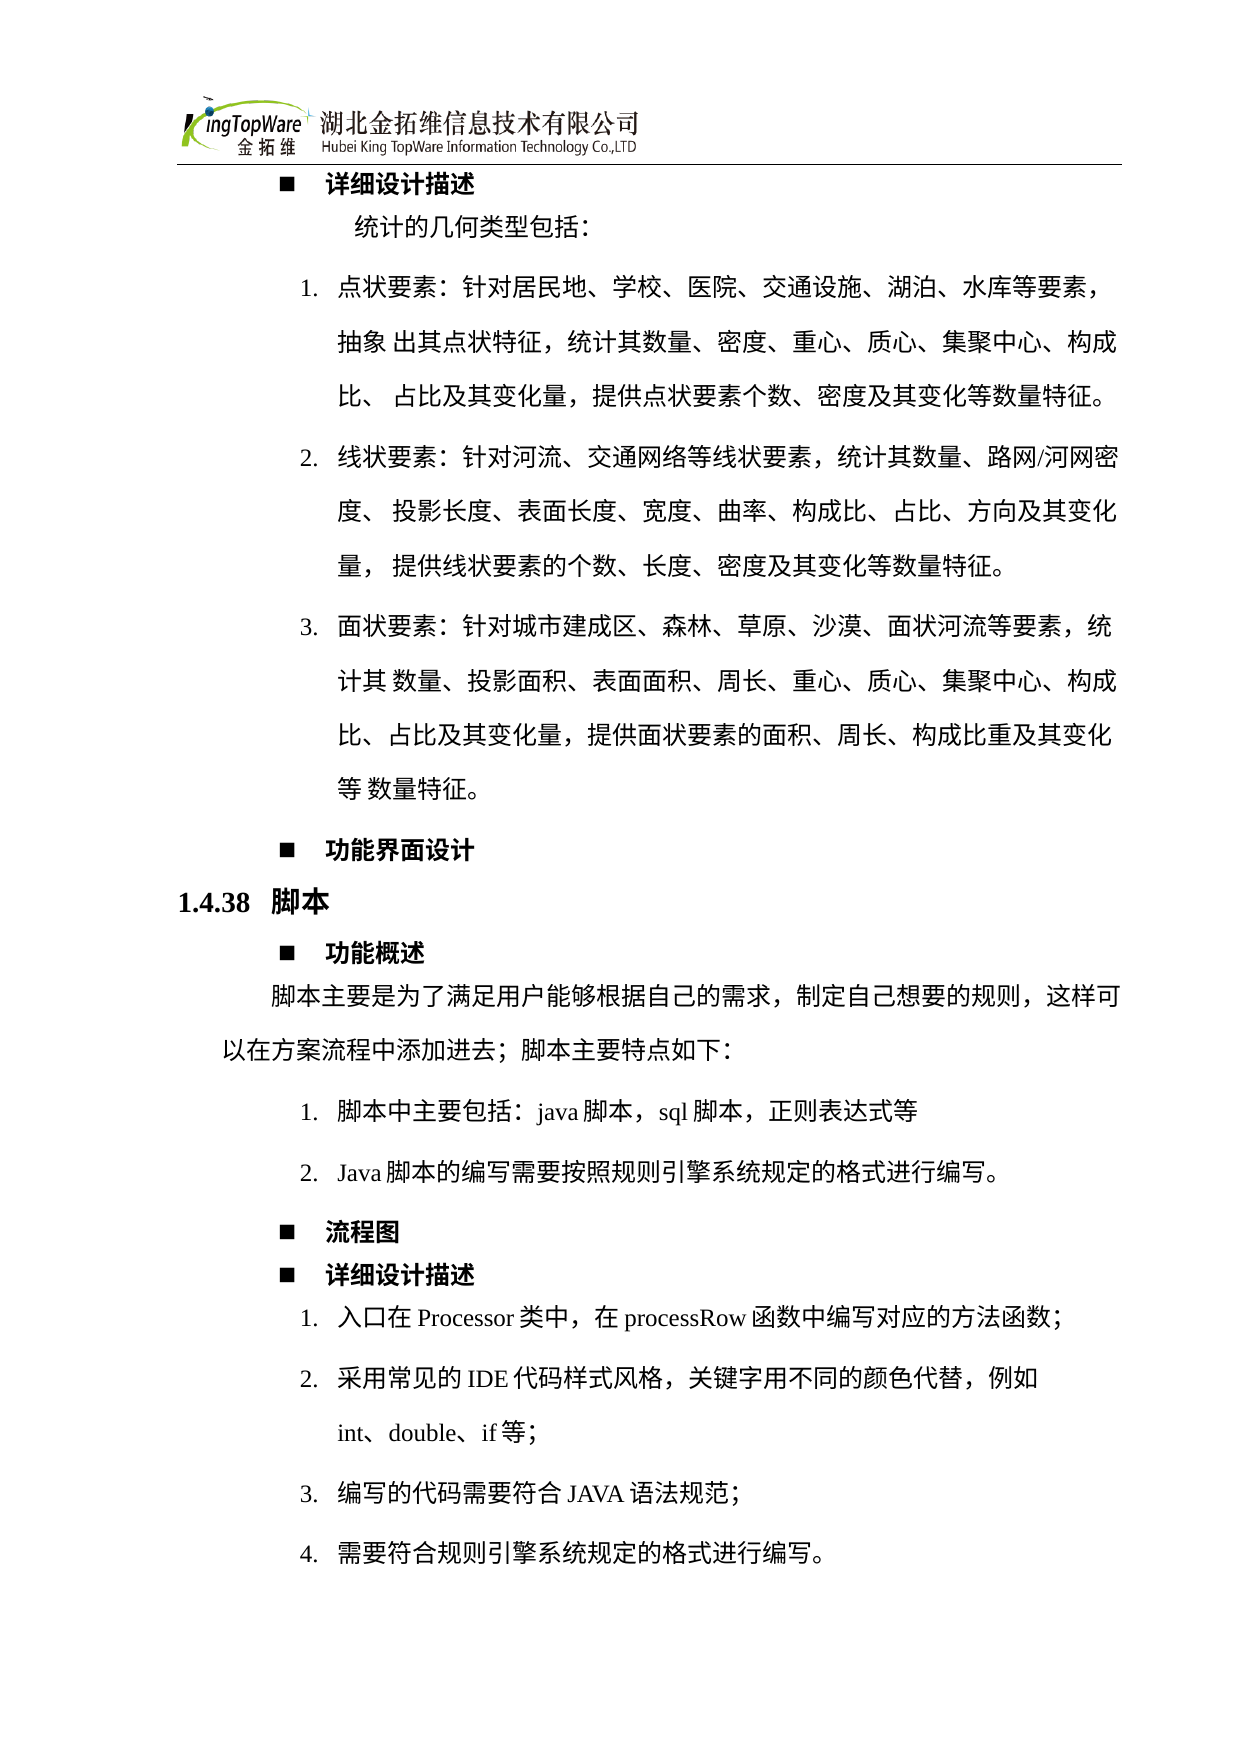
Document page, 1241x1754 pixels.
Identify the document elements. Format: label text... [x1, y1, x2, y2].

list 采用常见的IDE代码样式风格，关键字用不同的颜色代替，例如int、double、if等； [299, 1358, 1122, 1449]
list 线状要素：针对河流、交通网络等线状要素，统计其数量、路网/河网密度、 投影长度、表面长度、宽度、曲率、构成比、占比、方向及其变化量， 提供线状要素的个数、长度、密度及其变化等数量特征。 [299, 437, 1122, 582]
picture [177, 88, 643, 164]
list 详细设计描述 [278, 165, 1122, 201]
list 入口在Processor类中，在processRow函数中编写对应的方法函数； [299, 1298, 1122, 1334]
list 统计的几何类型包括： [323, 207, 1122, 243]
subtitle 脚本 [177, 879, 1122, 921]
list 功能概述 [278, 934, 1122, 970]
list 需要符合规则引擎系统规定的格式进行编写。 [299, 1534, 1122, 1570]
list 面状要素：针对城市建成区、森林、草原、沙漠、面状河流等要素，统计其 数量、投影面积、表面面积、周长、重心、质心、集聚中心、构成比、占比及其变化量，提供面状要素的面积、周长、构成比重及其变化等 数量特征。 [299, 607, 1122, 806]
list 功能界面设计 [278, 830, 1122, 867]
list 点状要素：针对居民地、学校、医院、交通设施、湖泊、水库等要素，抽象 出其点状特征，统计其数量、密度、重心、质心、集聚中心、构成比、 占比及其变化量，提供点状要素个数、密度及其变化等数量特征。 [299, 268, 1122, 413]
text 脚本主要是为了满足用户能够根据自己的需求，制定自己想要的规则，这样可以在方案流程中添加进去；脚本主要特点如下： [221, 976, 1122, 1067]
list 流程图 [278, 1213, 1122, 1249]
list 脚本中主要包括：java脚本，sql脚本，正则表达式等 [299, 1091, 1122, 1128]
list Java脚本的编写需要按照规则引擎系统规定的格式进行编写。 [299, 1152, 1122, 1188]
list 详细设计描述 [278, 1255, 1122, 1291]
list 编写的代码需要符合JAVA语法规范； [299, 1473, 1122, 1509]
